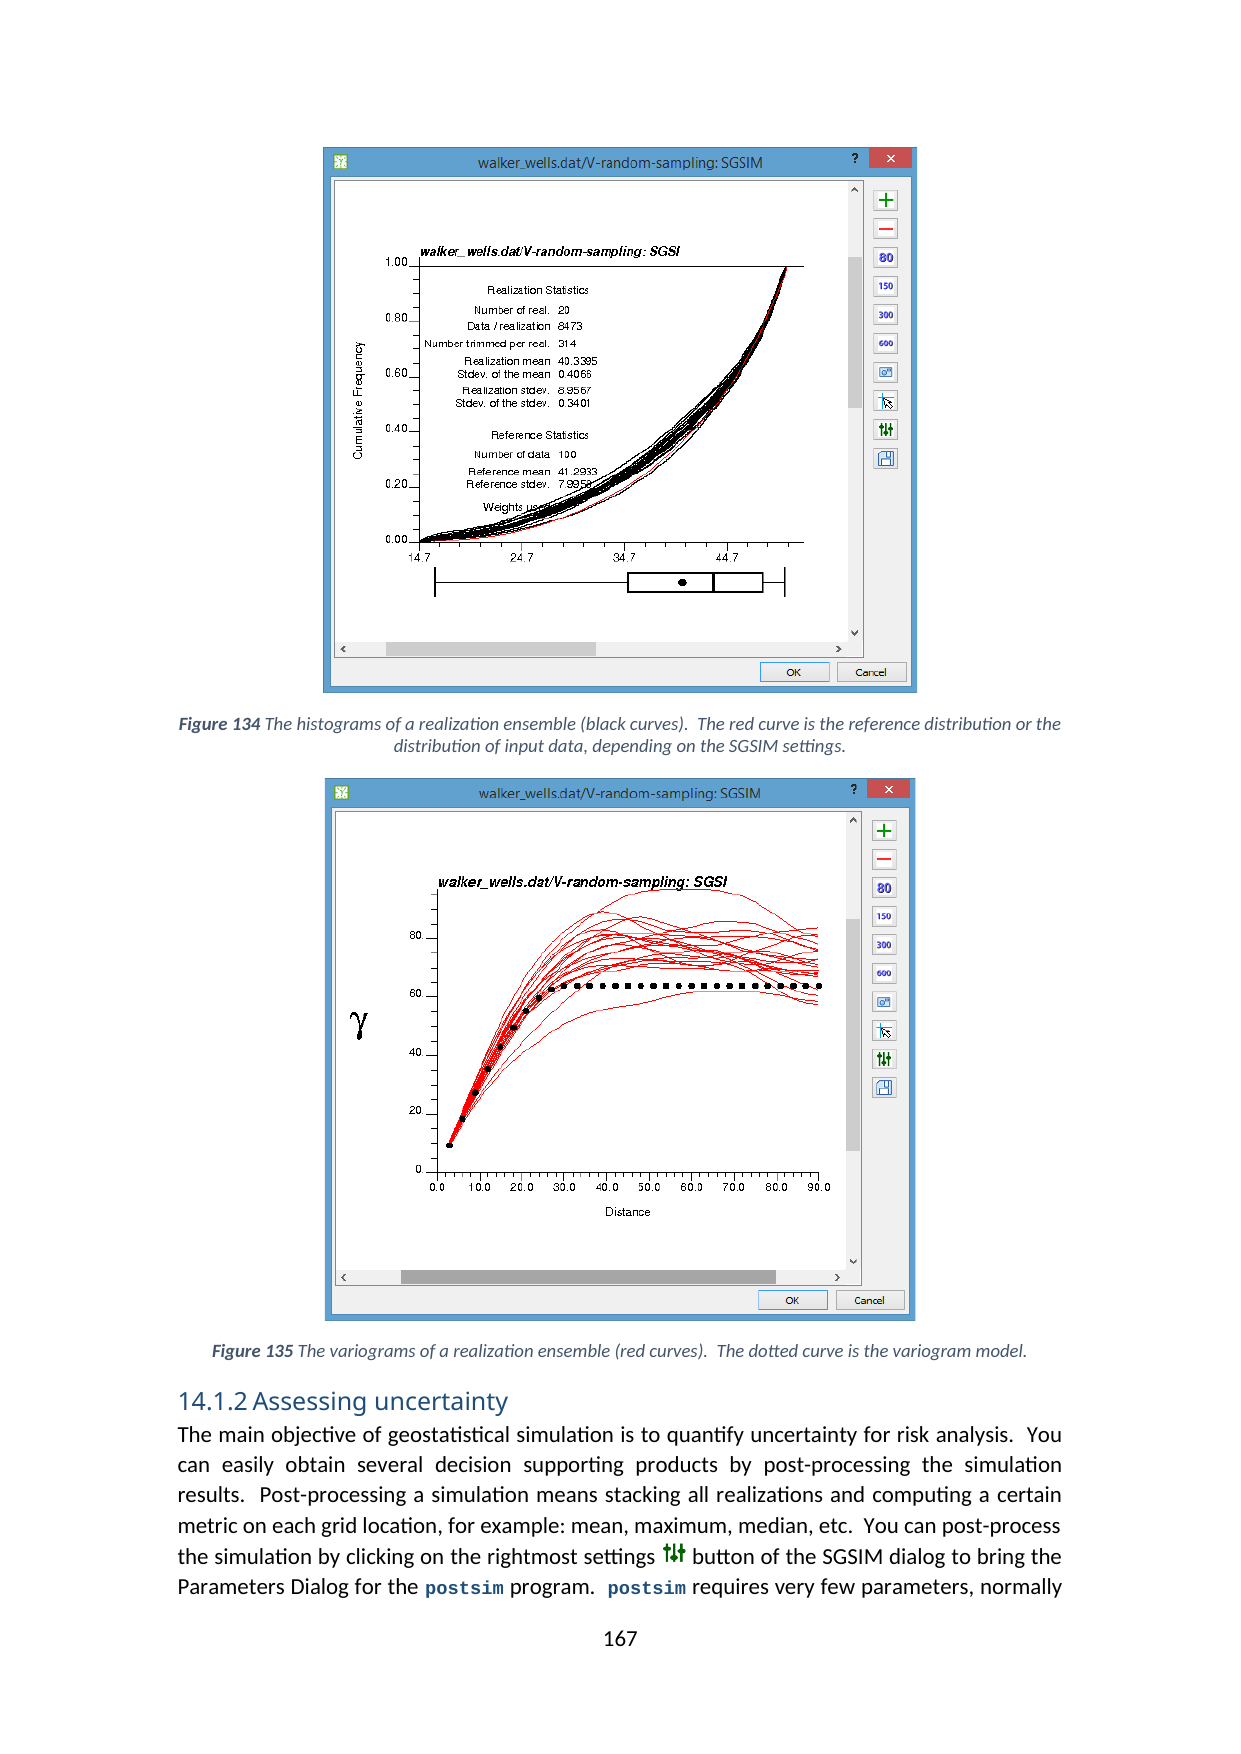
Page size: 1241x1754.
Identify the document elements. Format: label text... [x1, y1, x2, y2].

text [177, 1420, 1063, 1600]
subtitle Assessing uncertainty [177, 1383, 1063, 1417]
picture [324, 778, 916, 1321]
picture [323, 147, 918, 693]
picture [662, 1541, 686, 1565]
text Figure 135 The variograms of a realization ensemble (red curves). The dotted curve is the variogram model. [177, 1339, 1063, 1362]
text Figure 134 The histograms of a realization ensemble (black curves). The red curve is the reference distribution or the distribution of input data, depending on the SGSIM settings. [177, 712, 1063, 758]
